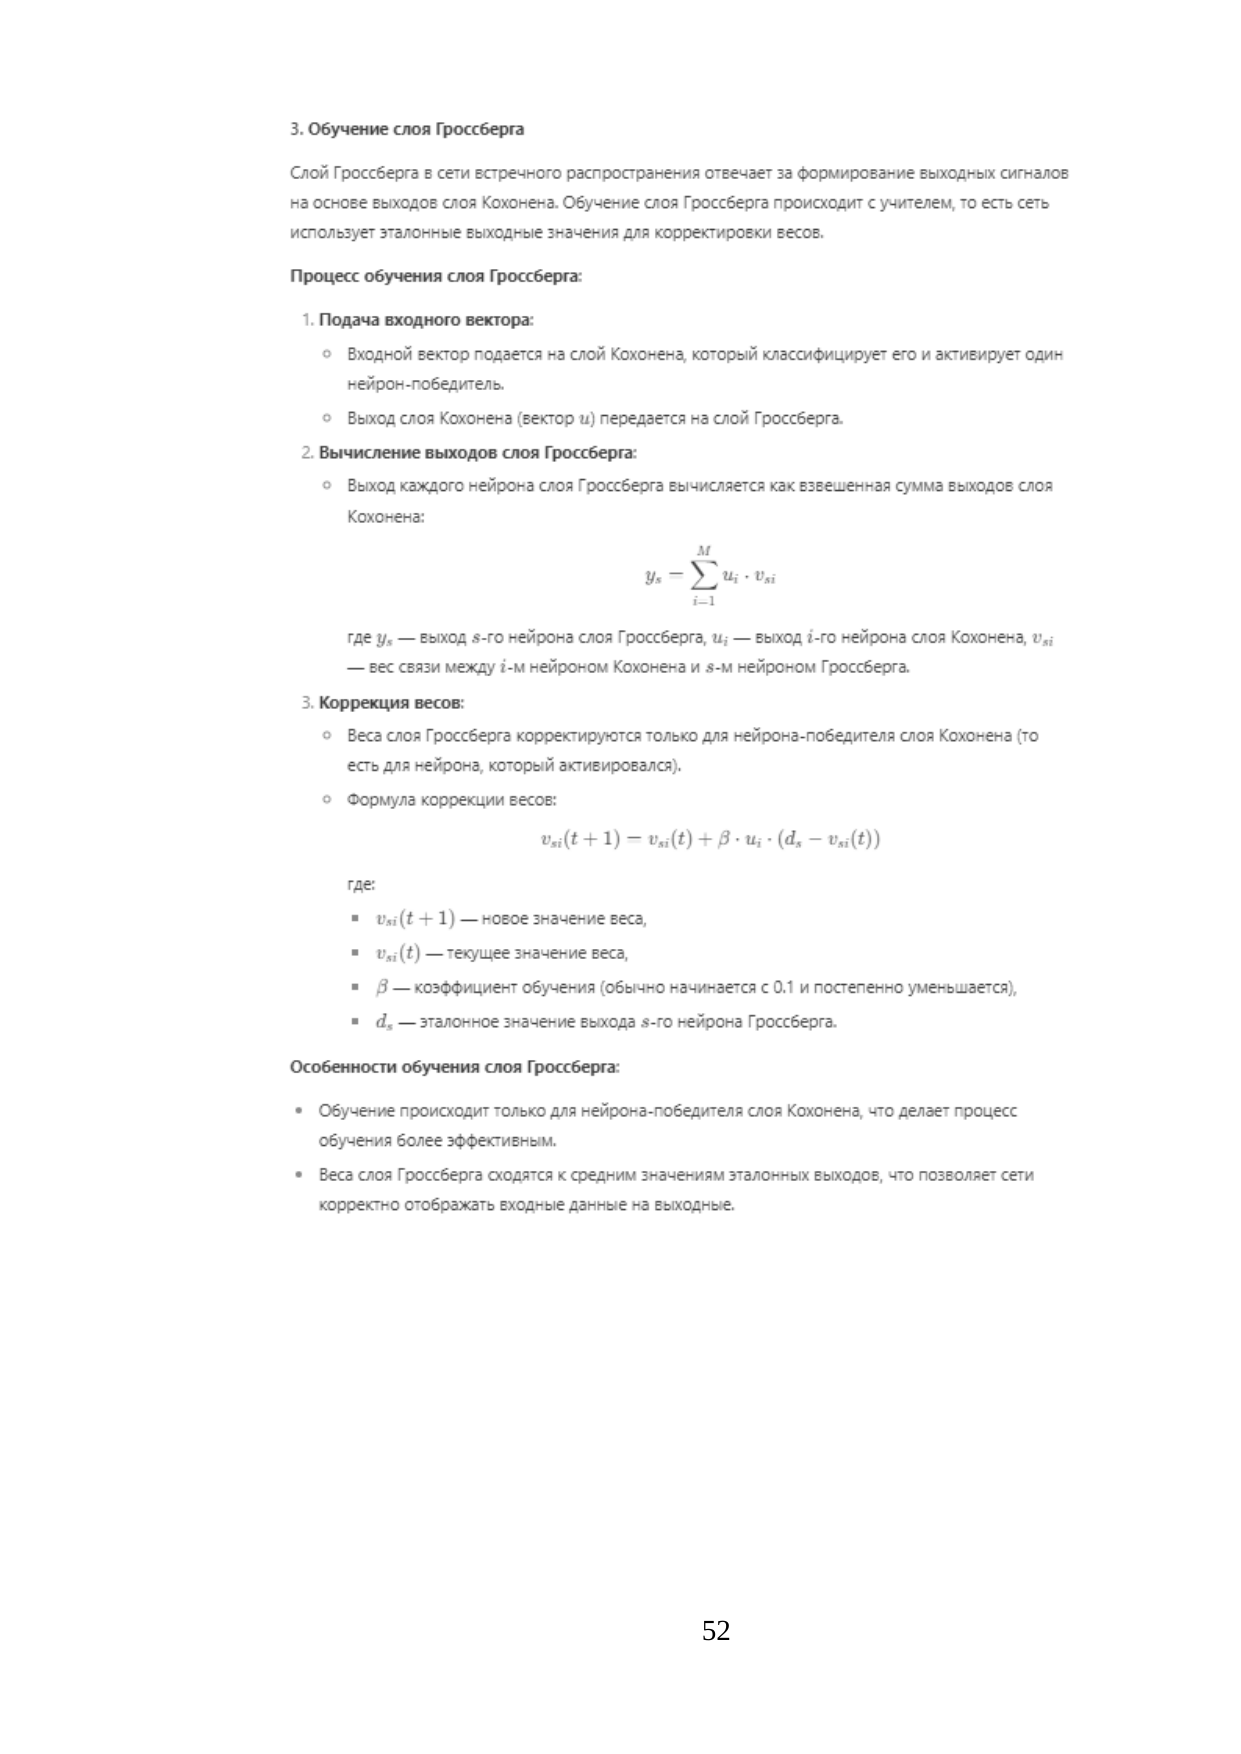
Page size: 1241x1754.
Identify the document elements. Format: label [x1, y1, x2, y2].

picture [274, 118, 1084, 1220]
